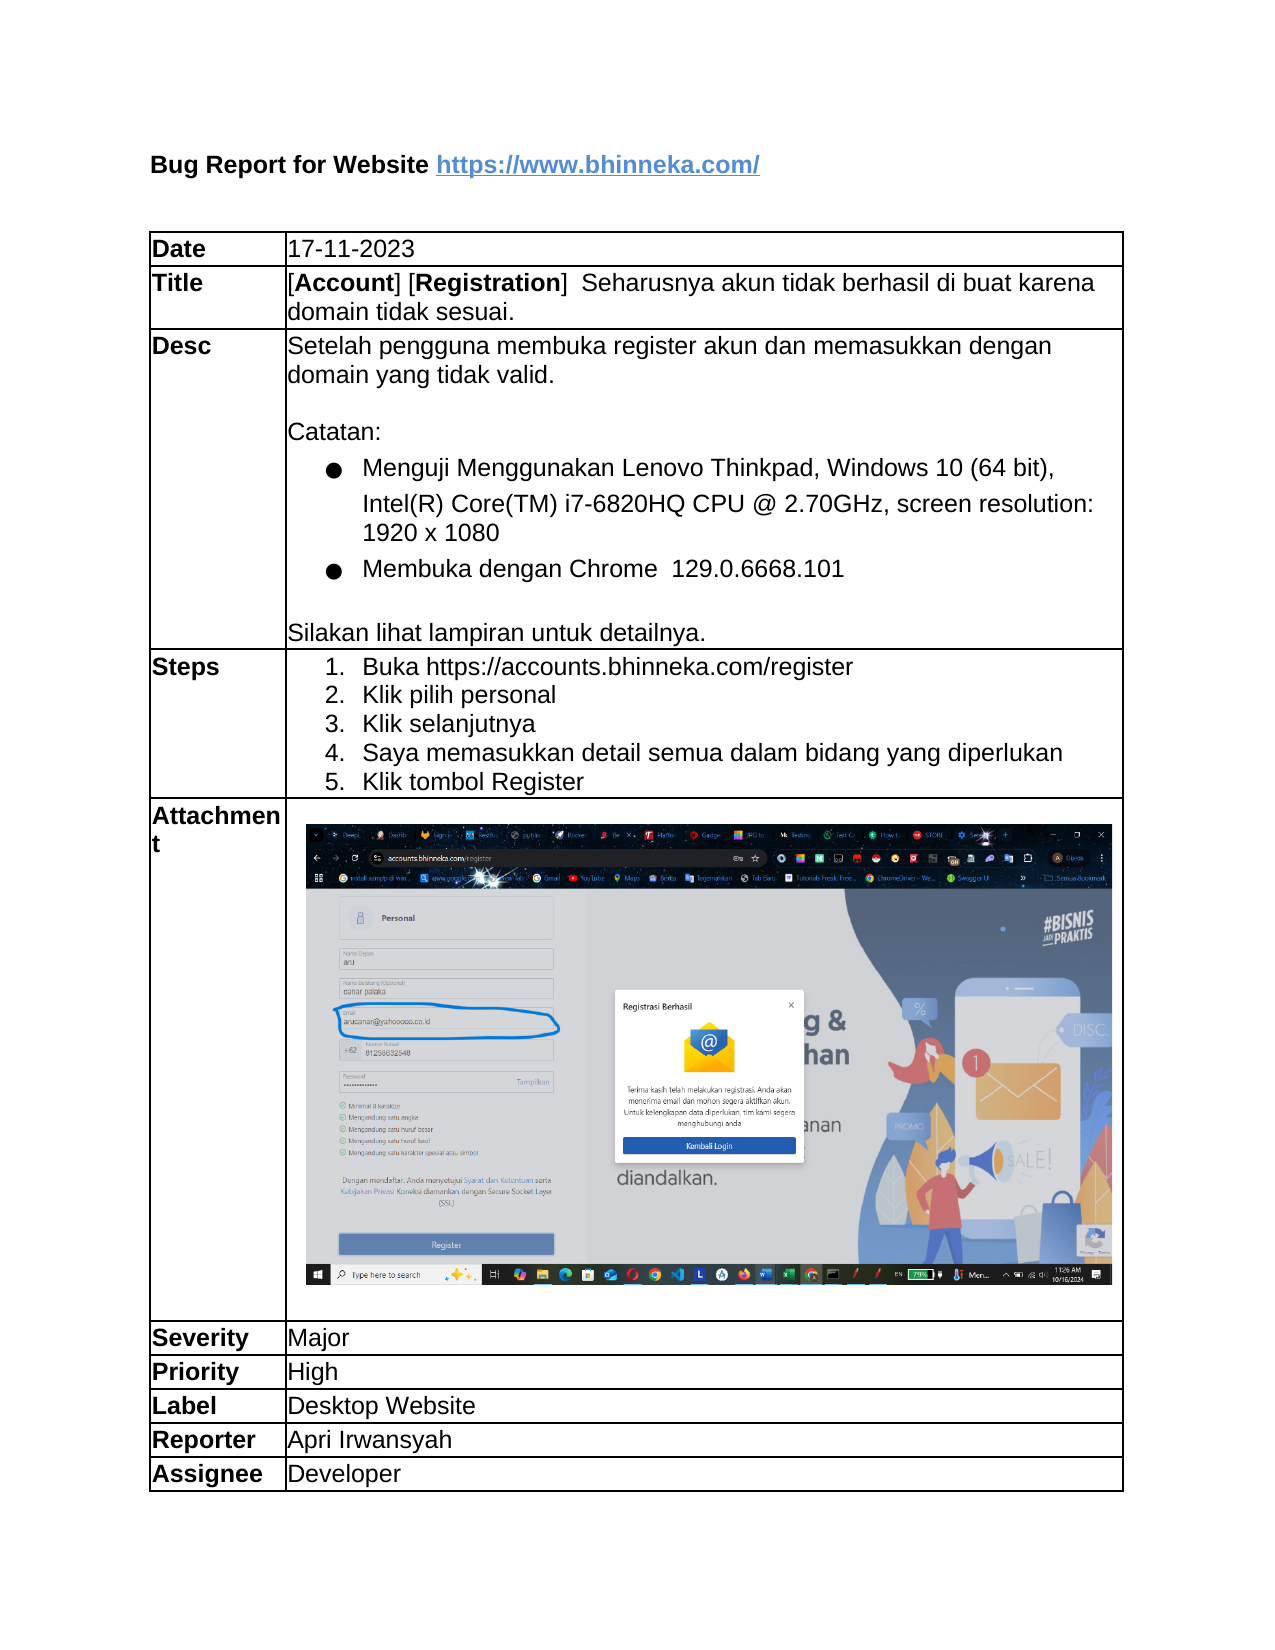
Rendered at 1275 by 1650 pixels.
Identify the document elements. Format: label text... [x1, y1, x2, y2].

table_cell Priority [151, 1356, 285, 1388]
table_cell Assignee [151, 1458, 285, 1489]
table_cell Buka https://accounts.bhinneka.com/register Klik pilih personal Klik selanjutnya Saya memasukkan detail semua dalam bidang yang diperlukan Klik tombol Register [287, 650, 1122, 797]
table_cell Apri Irwansyah [287, 1424, 1122, 1456]
table_cell [287, 799, 1122, 1320]
table_cell Desc [151, 330, 285, 648]
table_cell Title [151, 267, 285, 327]
picture [306, 824, 1113, 1285]
table_cell Developer [287, 1458, 1122, 1489]
table_cell Severity [151, 1322, 285, 1354]
table_cell Label [151, 1390, 285, 1422]
table_cell Setelah pengguna membuka register akun dan memasukkan dengan domain yang tidak valid. Catatan: Menguji Menggunakan Lenovo Thinkpad, Windows 10 (64 bit), Intel(R) Core(TM) i7-6820HQ CPU @ 2.70GHz, screen resolution: 1920 x 1080 Membuka dengan Chrome 129.0.6668.101 Silakan lihat lampiran untuk detailnya. [287, 330, 1122, 648]
table_cell High [287, 1356, 1122, 1388]
table_cell Desktop Website [287, 1390, 1122, 1422]
table_header Date [151, 233, 285, 265]
table_cell [Account] [Registration] Seharusnya akun tidak berhasil di buat karena domain tidak sesuai. [287, 267, 1122, 327]
table_cell Major [287, 1322, 1122, 1354]
table_cell Reporter [151, 1424, 285, 1456]
table_cell Steps [151, 650, 285, 797]
table_header 17-11-2023 [287, 233, 1122, 265]
text Bug Report for Website https://www.bhinneka.com/ [150, 150, 1125, 179]
table_cell Attachment [151, 799, 285, 1320]
